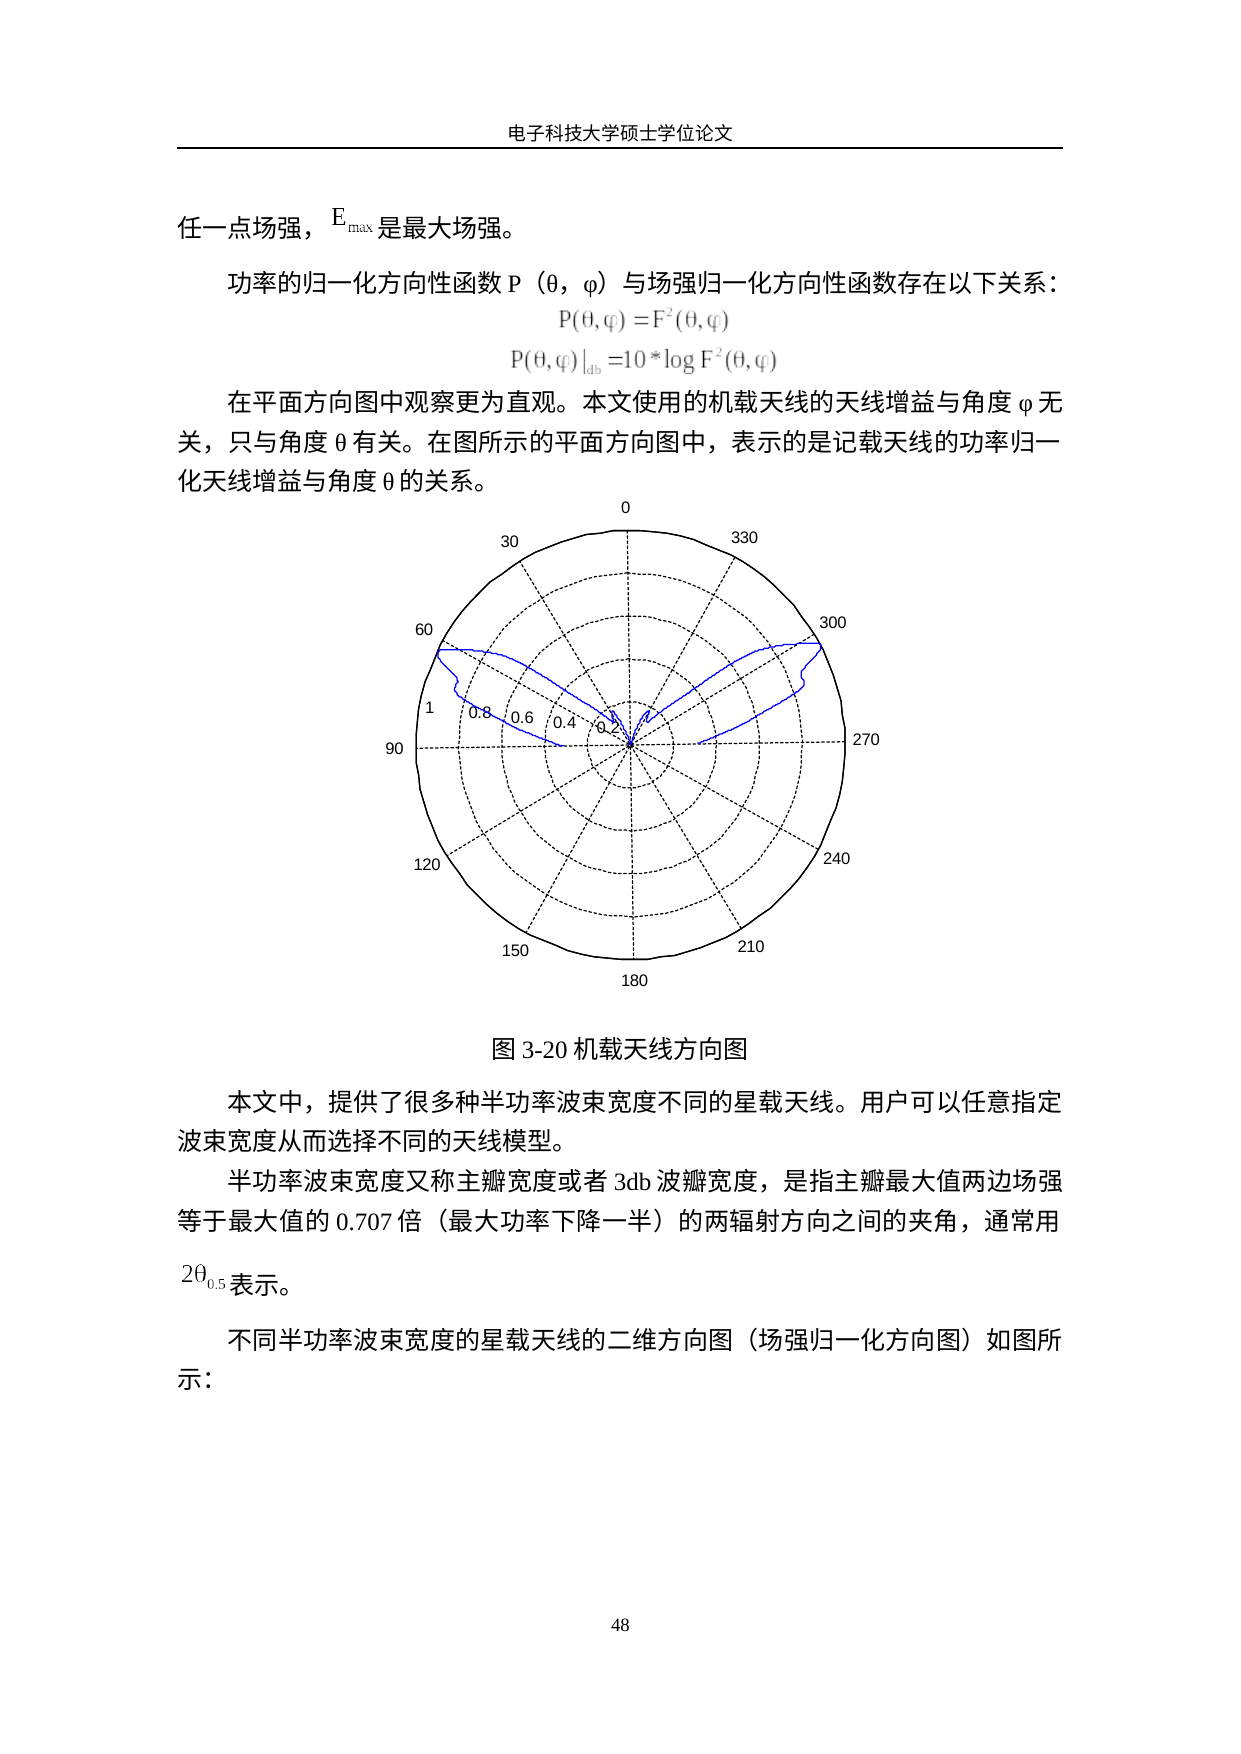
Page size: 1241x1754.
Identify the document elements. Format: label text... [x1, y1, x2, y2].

text 本文中，提供了很多种半功率波束宽度不同的星载天线。用户可以任意指定波束宽度从而选择不同的天线模型。 [177, 1081, 1063, 1160]
text 不同半功率波束宽度的星载天线的二维方向图（场强归一化方向图）如图所示： [177, 1319, 1063, 1398]
text 半功率波束宽度又称主瓣宽度或者3db波瓣宽度，是指主瓣最大值两边场强等于最大值的0.707倍（最大功率下降一半）的两辐射方向之间的夹角，通常用表示。 [177, 1160, 1063, 1319]
text 图3-20 机载天线方向图 [177, 1028, 1063, 1068]
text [177, 182, 1063, 262]
text 在平面方向图中观察更为直观。本文使用的机载天线的天线增益与角度φ无关，只与角度θ有关。在图所示的平面方向图中，表示的是记载天线的功率归一化天线增益与角度θ的关系。 [177, 381, 1063, 500]
text 功率的归一化方向性函数P（θ，φ）与场强归一化方向性函数存在以下关系： [177, 262, 1063, 301]
